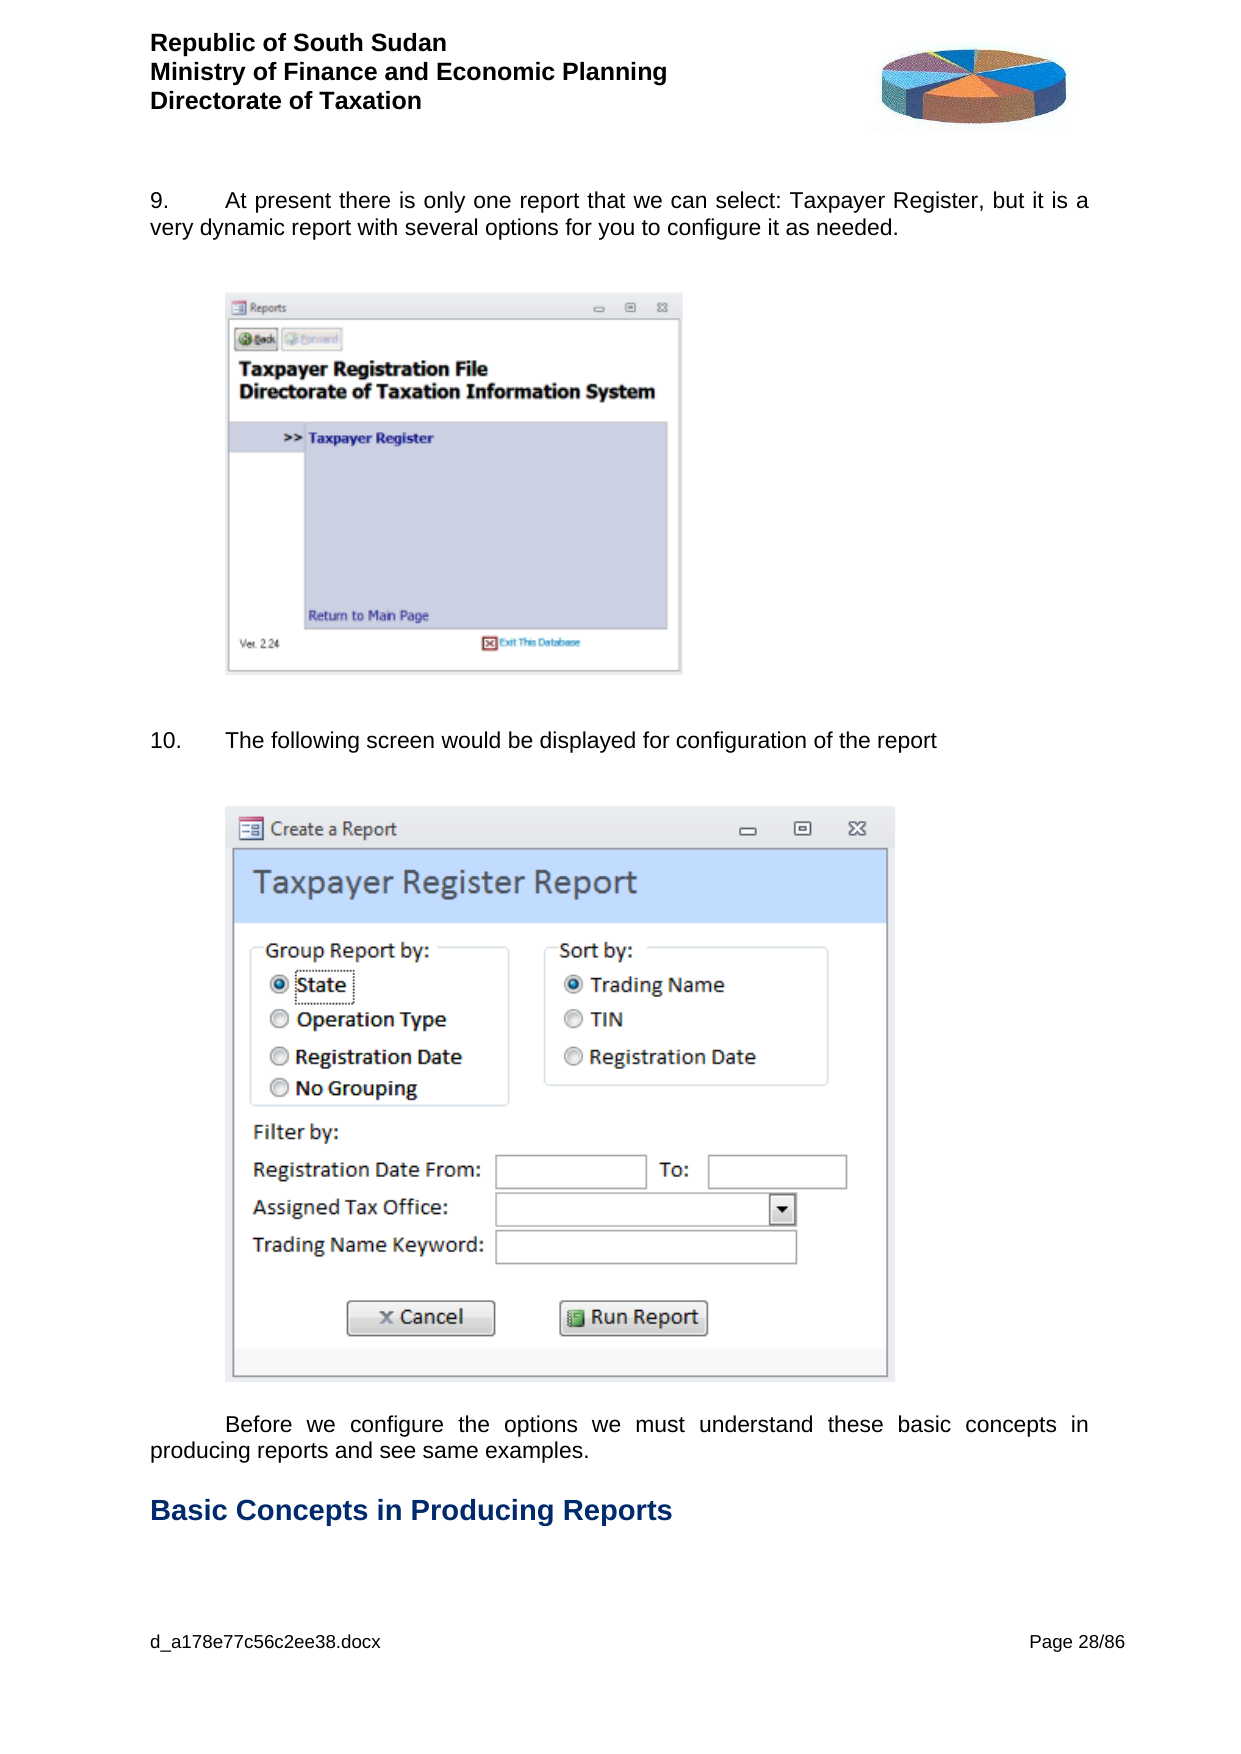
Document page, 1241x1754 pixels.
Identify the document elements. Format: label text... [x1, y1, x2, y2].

list The following screen would be displayed for configuration of the report [150, 727, 1090, 754]
picture [225, 806, 896, 1382]
picture [225, 292, 683, 675]
list At present there is only one report that we can select: Taxpayer Register, but it is a very dynamic report with several options for you to configure it as needed. [150, 187, 1090, 240]
text Before we configure the options we must understand these basic concepts in producing reports and see same examples. [150, 1411, 1090, 1463]
subtitle Basic Concepts in Producing Reports [150, 1492, 1090, 1526]
picture [867, 42, 1077, 136]
